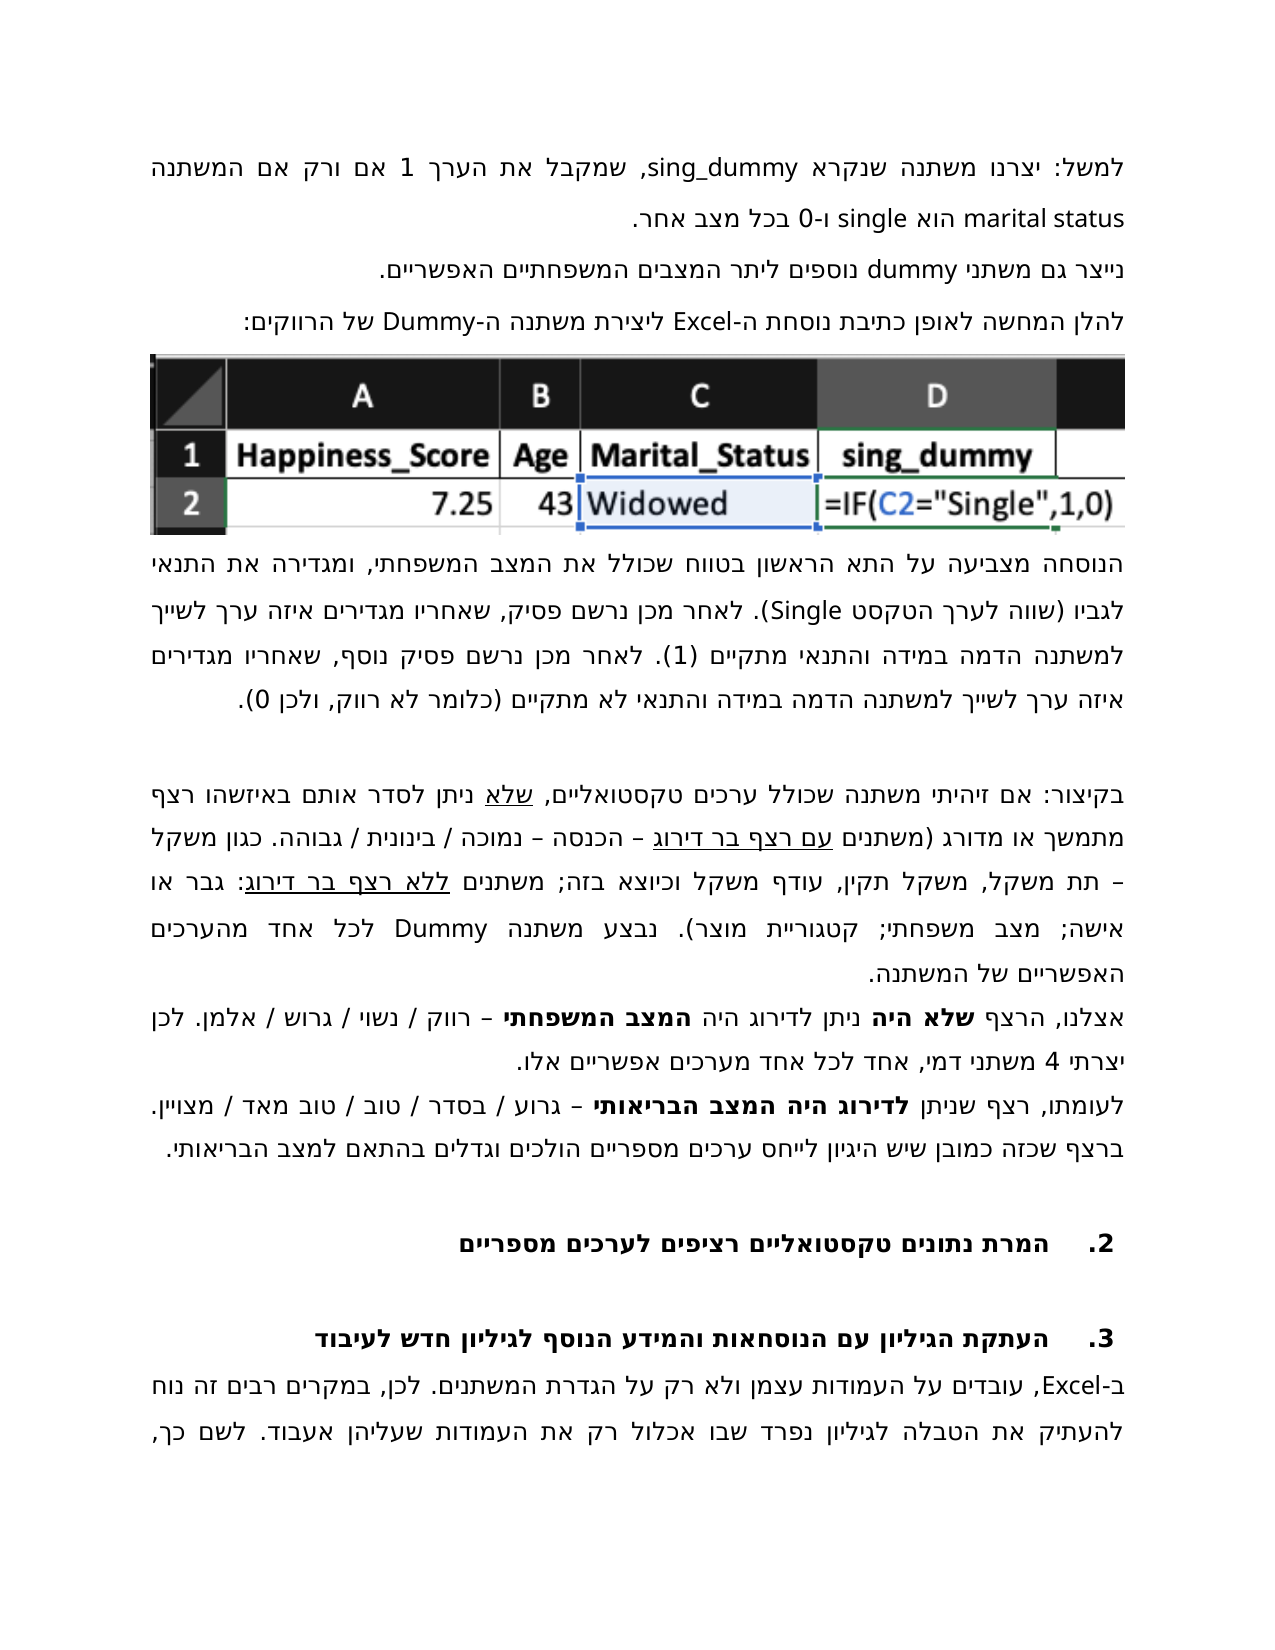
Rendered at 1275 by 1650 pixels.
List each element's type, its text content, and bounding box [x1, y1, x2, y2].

text נייצר גם משתני dummy נוספים ליתר המצבים המשפחתיים האפשריים. [150, 252, 1125, 286]
text לעומתו, רצף שניתן לדירוג היה המצב הבריאותי – גרוע / בסדר / טוב / טוב מאד / מצויין. ברצף שכזה כמובן שיש היגיון לייחס ערכים מספריים הולכים וגדלים בהתאם למצב הבריאותי. [150, 1091, 1125, 1164]
list העתקת הגיליון עם הנוסחאות והמידע הנוסף לגיליון חדש לעיבוד [150, 1324, 1087, 1353]
text אצלנו, הרצף שלא היה ניתן לדירוג היה המצב המשפחתי – רווק / נשוי / גרוש / אלמן. לכן יצרתי 4 משתני דמי, אחד לכל אחד מערכים אפשריים אלו. [150, 1003, 1125, 1076]
picture [150, 354, 1125, 535]
text בקיצור: אם זיהיתי משתנה שכולל ערכים טקסטואליים, שלא ניתן לסדר אותם באיזשהו רצף מתמשך או מדורג (משתנים עם רצף בר דירוג – הכנסה – נמוכה / בינונית / גבוהה. כגון משקל – תת משקל, משקל תקין, עודף משקל וכיוצא בזה; משתנים ללא רצף בר דירוג: גבר או אישה; מצב משפחתי; קטגוריית מוצר). נבצע משתנה Dummy לכל אחד מהערכים האפשריים של המשתנה. [150, 780, 1125, 989]
text למשל: יצרנו משתנה שנקרא sing_dummy, שמקבל את הערך 1 אם ורק אם המשתנה marital status הוא single ו-0 בכל מצב אחר. [150, 150, 1125, 235]
text הנוסחה מצביעה על התא הראשון בטווח שכולל את המצב המשפחתי, ומגדירה את התנאי לגביו (שווה לערך הטקסט Single). לאחר מכן נרשם פסיק, שאחריו מגדירים איזה ערך לשייך למשתנה הדמה במידה והתנאי מתקיים (1). לאחר מכן נרשם פסיק נוסף, שאחריו מגדירים איזה ערך לשייך למשתנה הדמה במידה והתנאי לא מתקיים (כלומר לא רווק, ולכן 0). [150, 549, 1125, 714]
list המרת נתונים טקסטואליים רציפים לערכים מספריים [150, 1229, 1087, 1259]
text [150, 1368, 1125, 1446]
text להלן המחשה לאופן כתיבת נוסחת ה-Excel ליצירת משתנה ה-Dummy של הרווקים: [150, 303, 1125, 337]
